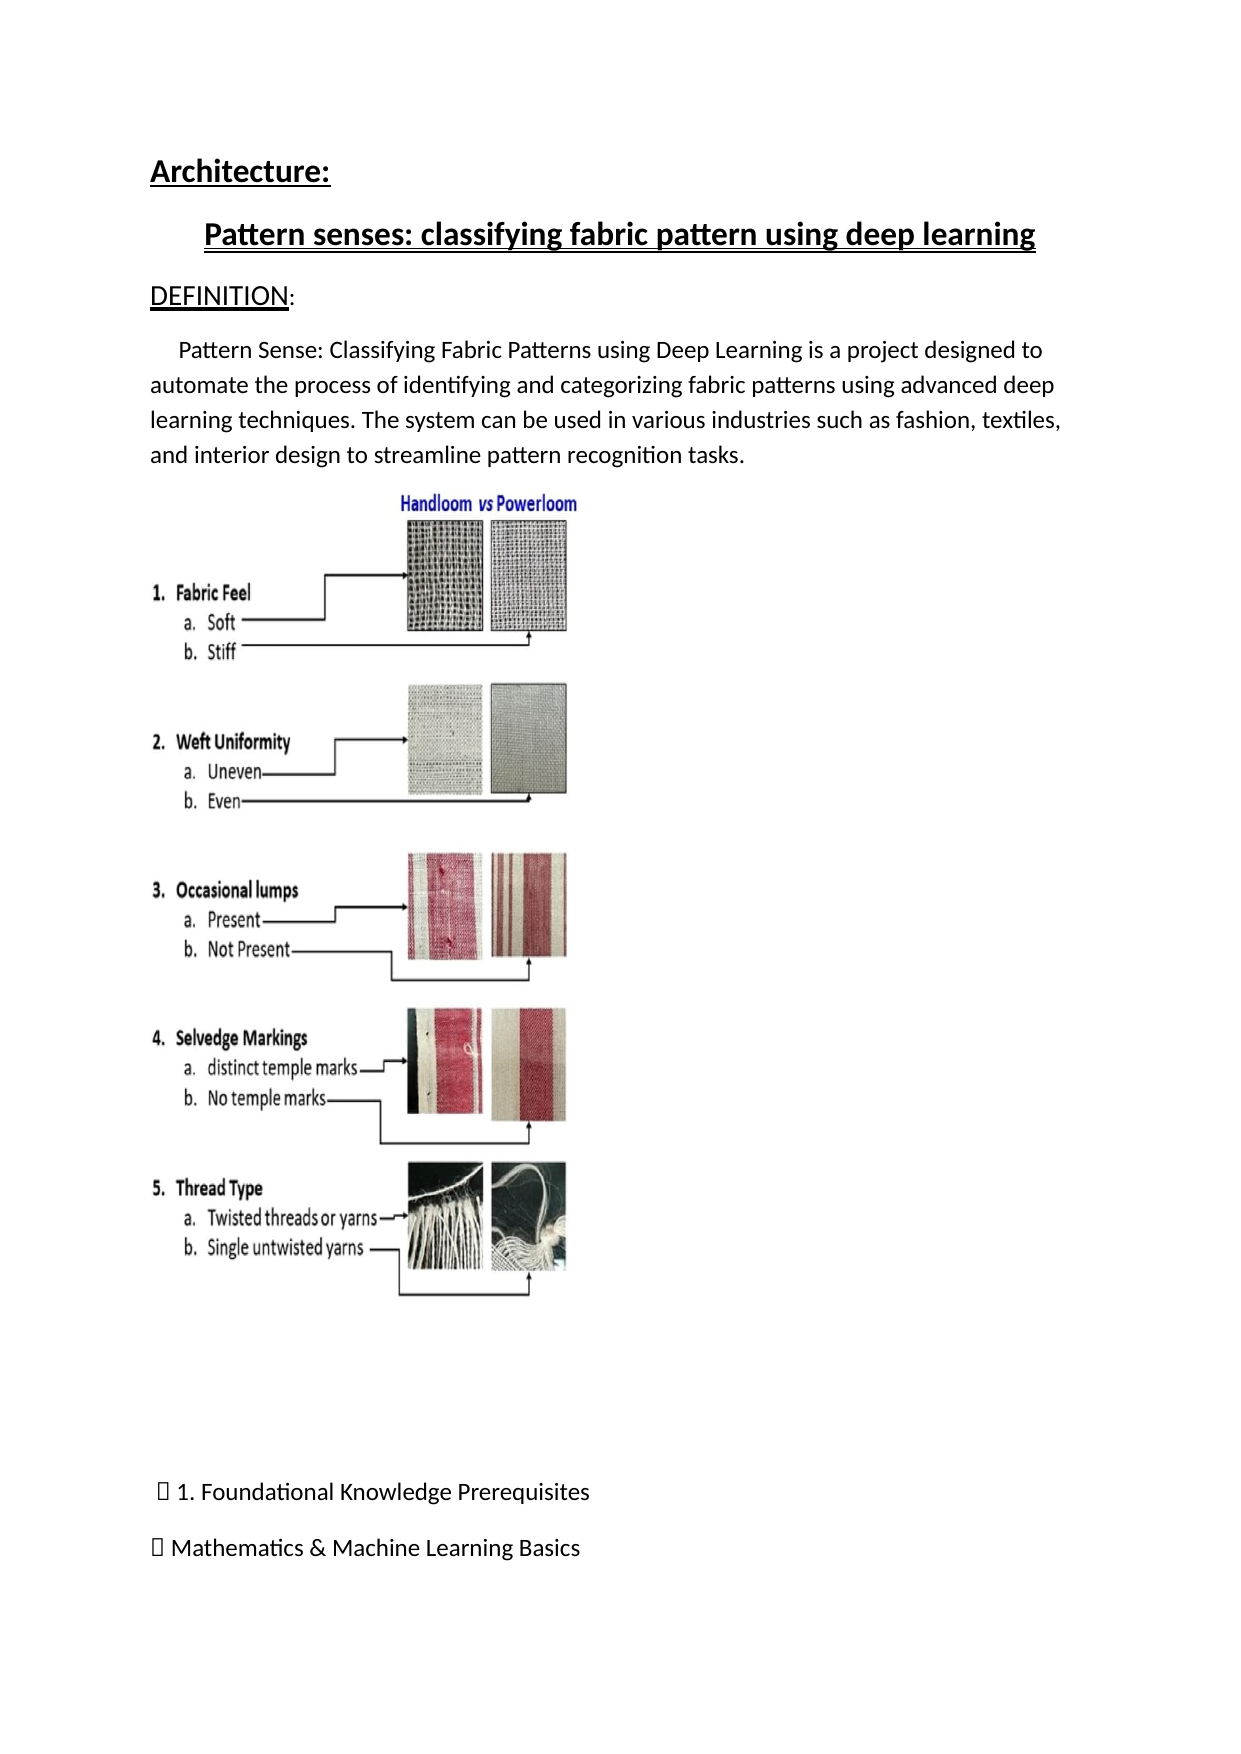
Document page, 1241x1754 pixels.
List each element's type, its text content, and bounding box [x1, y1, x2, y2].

text ✅ Mathematics & Machine Learning Basics [150, 1529, 1090, 1563]
picture [150, 491, 578, 1298]
text 🔹 1. Foundational Knowledge Prerequisites [150, 1474, 1090, 1508]
text Architecture: [150, 150, 1090, 191]
text Pattern senses: classifying fabric pattern using deep learning [150, 213, 1090, 254]
text DEFINITION: [150, 277, 1090, 312]
text Pattern Sense: Classifying Fabric Patterns using Deep Learning is a project designed to automate the process of identifying and categorizing fabric patterns using advanced deep learning techniques. The system can be used in various industries such as fashion, textiles, and interior design to streamline pattern recognition tasks. [150, 334, 1090, 470]
